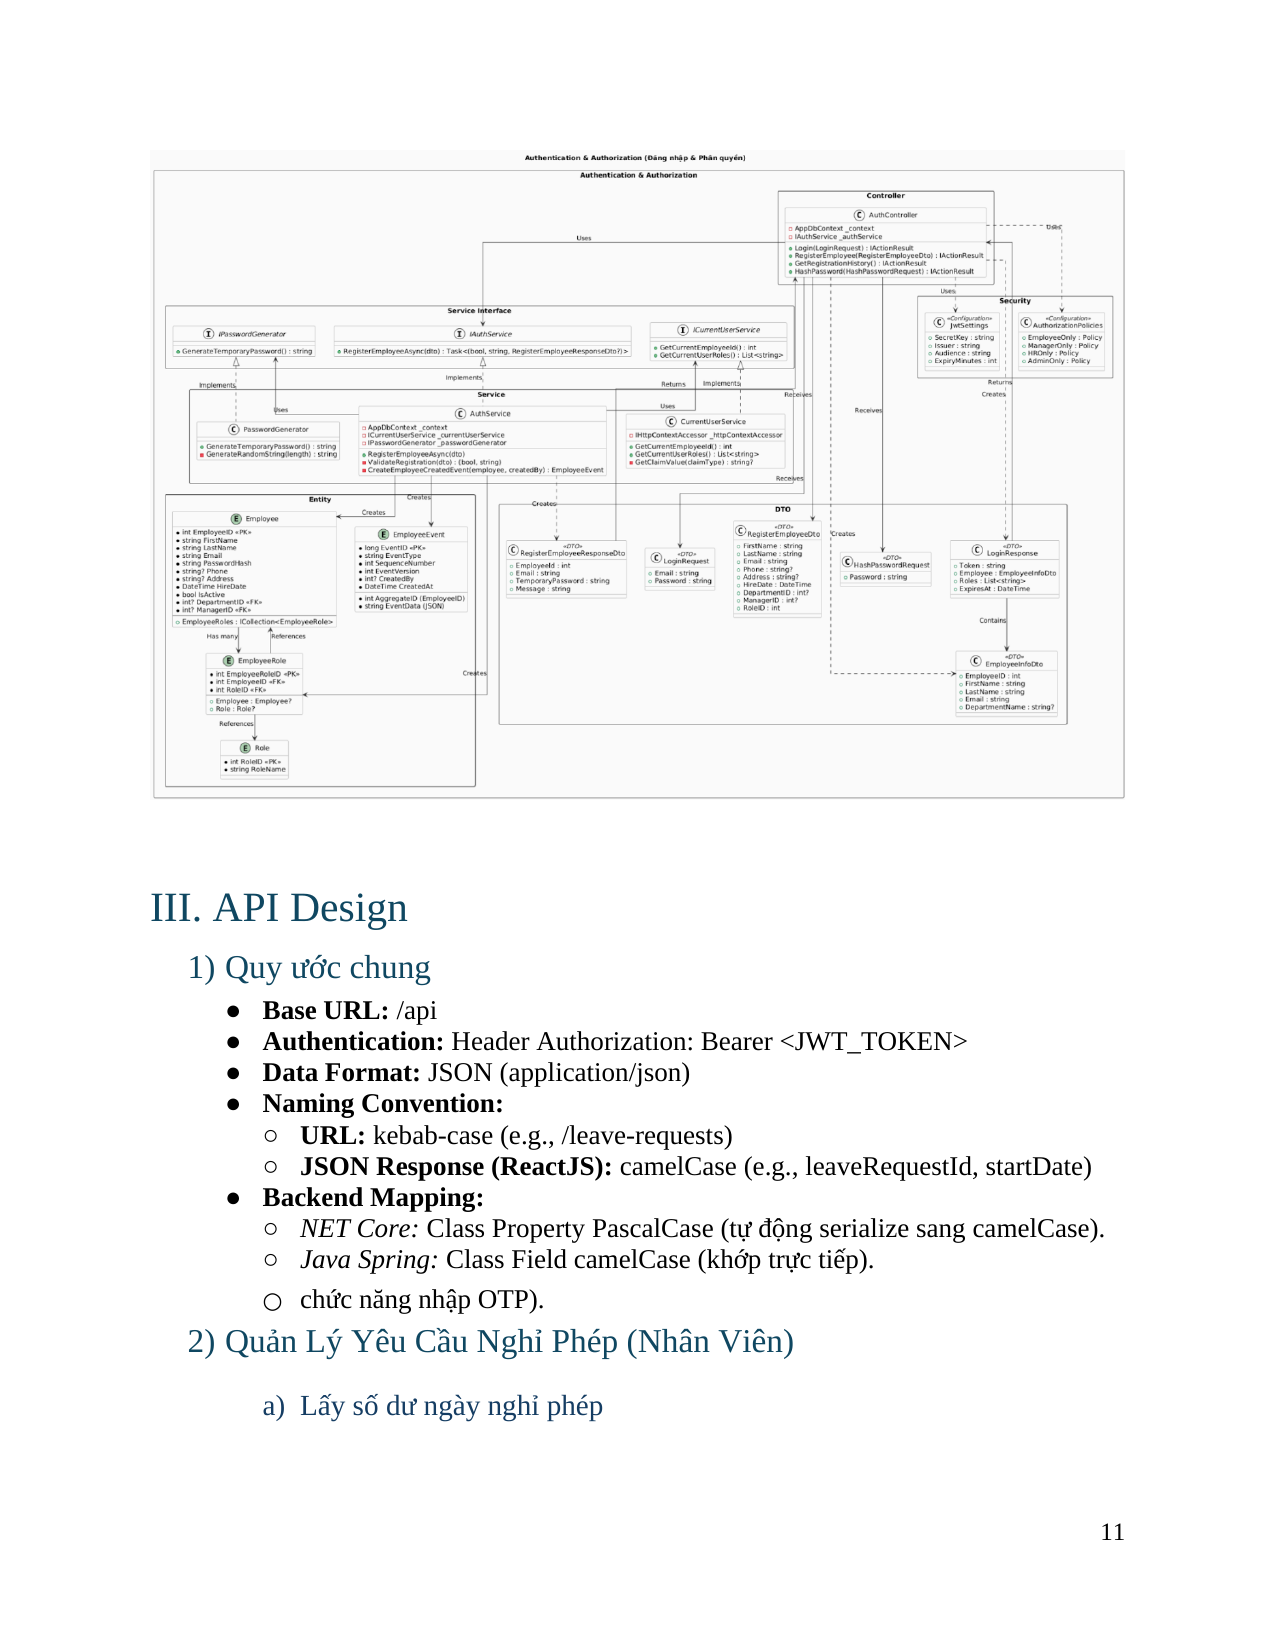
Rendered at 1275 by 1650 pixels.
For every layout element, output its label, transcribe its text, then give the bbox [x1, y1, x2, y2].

list NET Core: Class Property PascalCase (tự động serialize sang camelCase). [262, 1212, 1125, 1243]
list Data Format: JSON (application/json) [225, 1056, 1125, 1088]
list Backend Mapping: [225, 1181, 1125, 1212]
list JSON Response (ReactJS): camelCase (e.g., leaveRequestId, startDate) [262, 1150, 1125, 1181]
list Naming Convention: [225, 1088, 1125, 1119]
list Java Spring: Class Field camelCase (khớp trực tiếp). [262, 1243, 1125, 1274]
subtitle Quy ước chung [187, 947, 1125, 986]
subtitle III. API Design [150, 883, 1125, 931]
list URL: kebab-case (e.g., /leave-requests) [262, 1119, 1125, 1150]
list Lấy số dư ngày nghỉ phép [262, 1388, 1125, 1422]
list chức năng nhập OTP). [262, 1274, 1125, 1321]
list Authentication: Header Authorization: Bearer <JWT_TOKEN> [225, 1025, 1125, 1056]
picture [150, 150, 1125, 800]
subtitle Quản Lý Yêu Cầu Nghỉ Phép (Nhân Viên) [187, 1321, 1125, 1360]
list Base URL: /api [225, 994, 1125, 1025]
